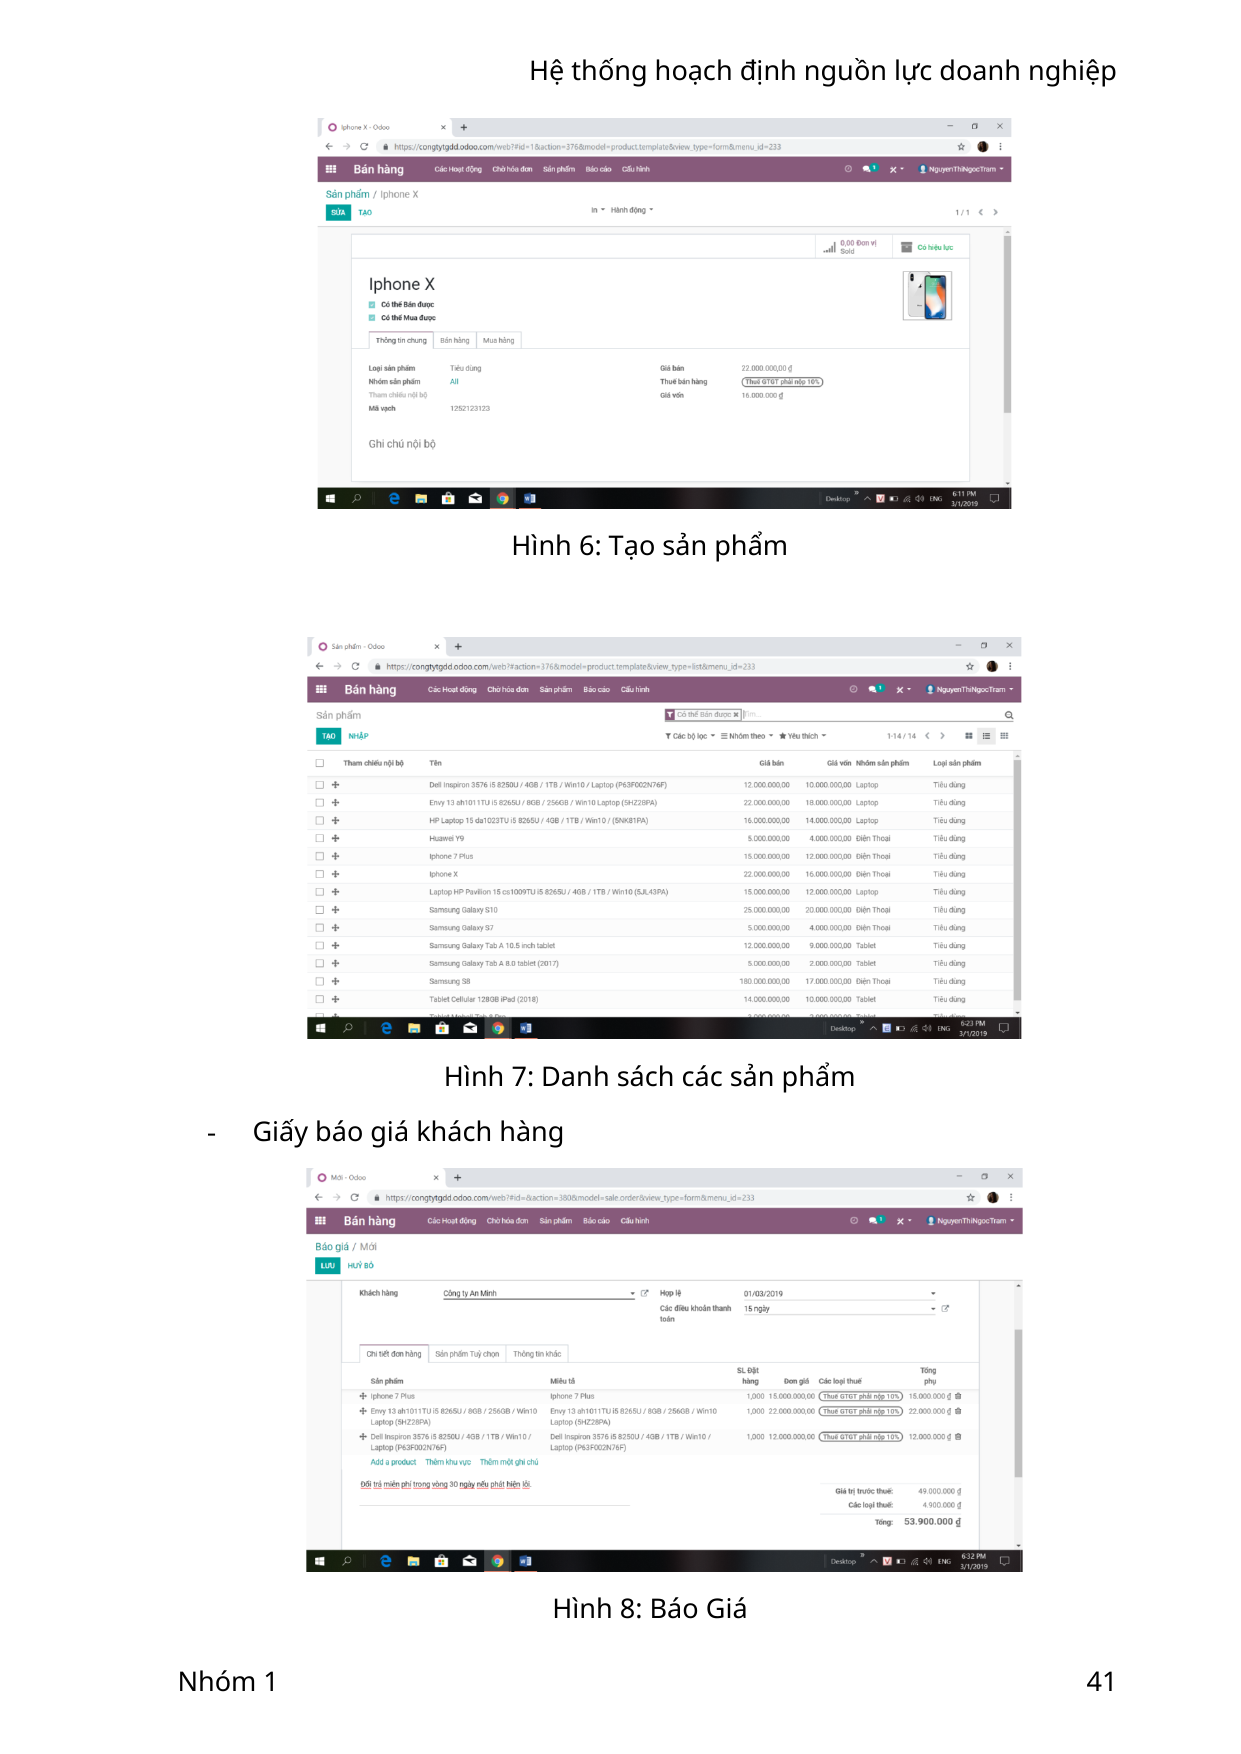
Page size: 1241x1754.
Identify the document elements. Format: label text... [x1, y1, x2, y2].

picture [317, 118, 1012, 509]
list Giấy báo giá khách hàng [177, 1113, 1122, 1150]
picture [306, 1168, 1023, 1572]
picture [307, 637, 1022, 1039]
